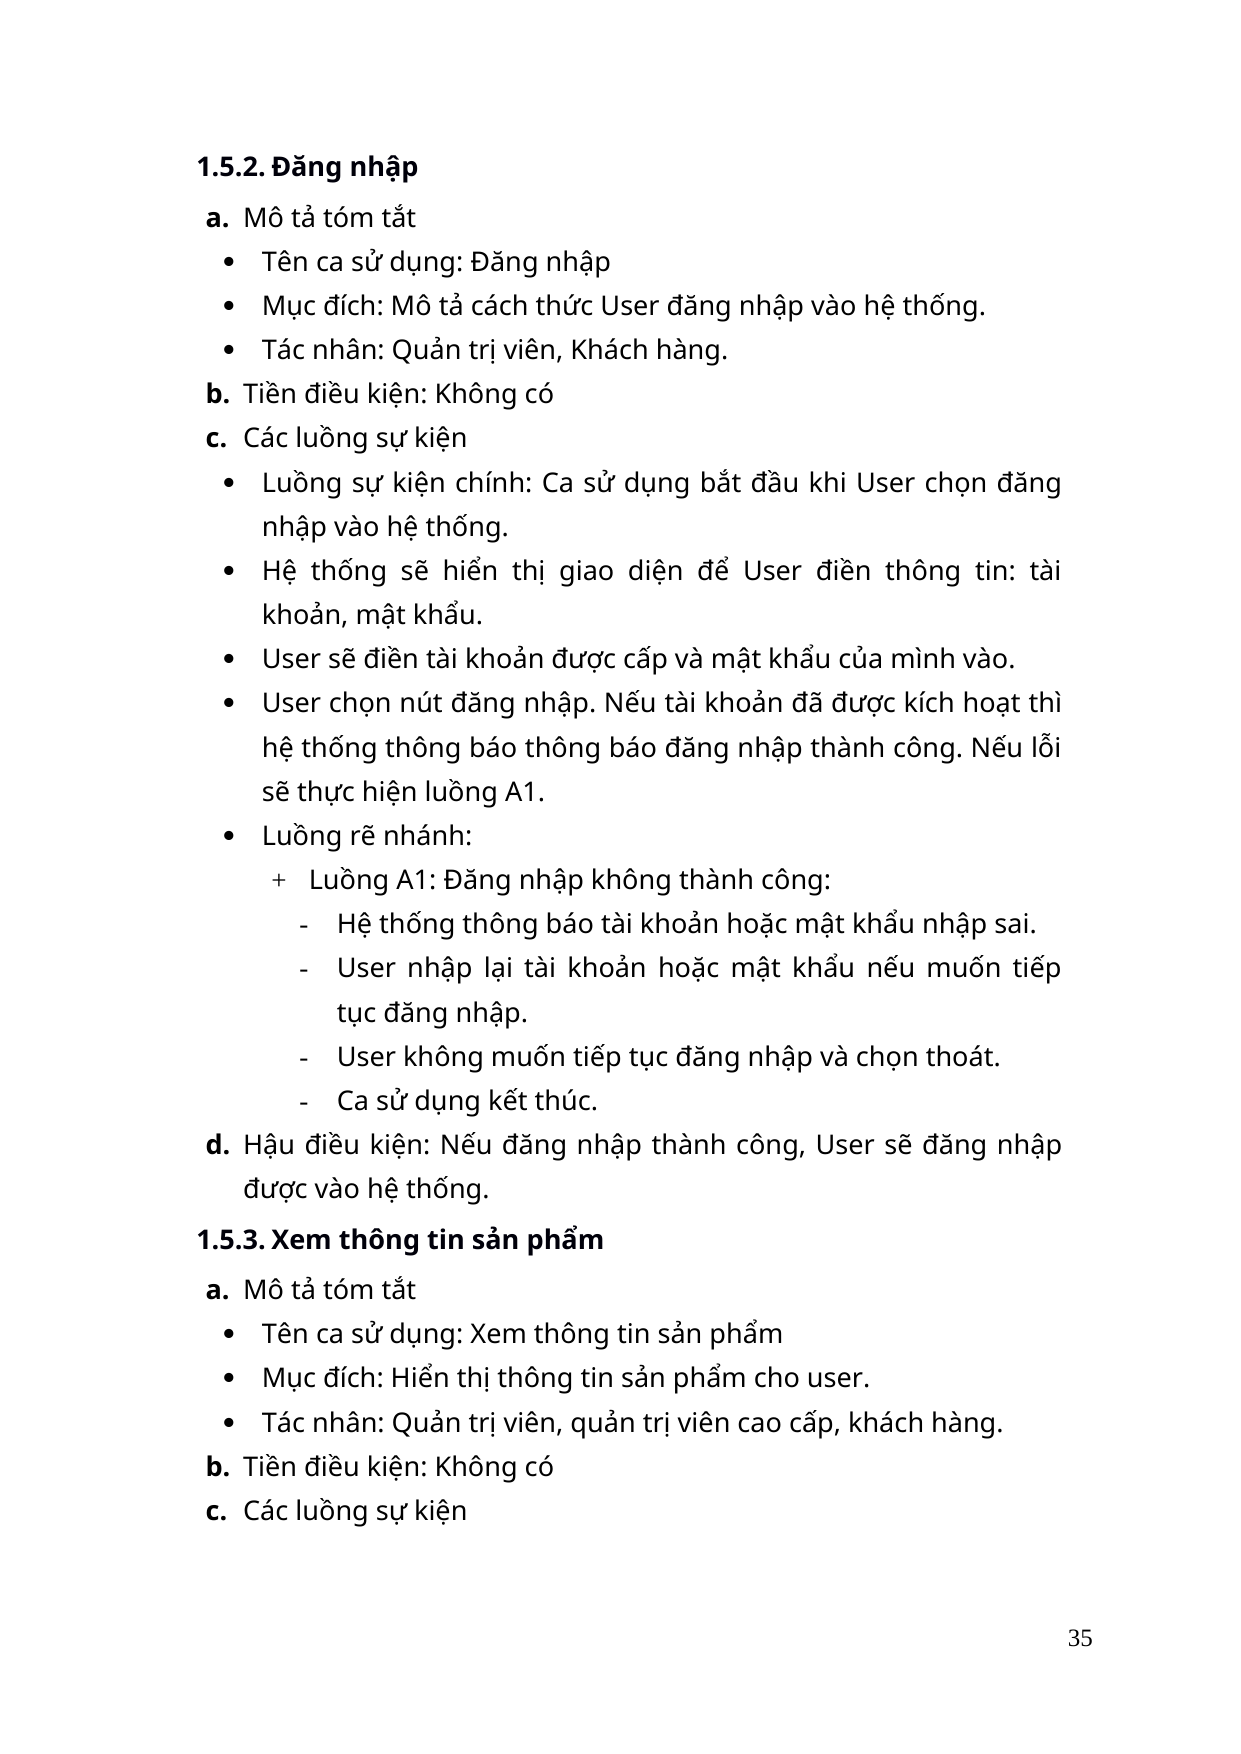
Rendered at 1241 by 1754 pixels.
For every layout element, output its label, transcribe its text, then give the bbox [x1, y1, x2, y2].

list Các luồng sự kiện [205, 419, 1063, 456]
subtitle Xem thông tin sản phẩm [196, 1220, 1092, 1257]
list Ca sử dụng kết thúc. [299, 1081, 1063, 1118]
list Luồng rẽ nhánh: [224, 816, 1063, 853]
list Tiền điều kiện: Không có [205, 375, 1063, 412]
list Tác nhân: Quản trị viên, Khách hàng. [224, 331, 1063, 367]
list Luồng sự kiện chính: Ca sử dụng bắt đầu khi User chọn đăng nhập vào hệ thống. [224, 463, 1063, 544]
subtitle Đăng nhập [196, 148, 1092, 184]
list Hệ thống sẽ hiển thị giao diện để User điền thông tin: tài khoản, mật khẩu. [224, 551, 1063, 632]
list Mục đích: Hiển thị thông tin sản phẩm cho user. [224, 1359, 1063, 1396]
list Hậu điều kiện: Nếu đăng nhập thành công, User sẽ đăng nhập được vào hệ thống. [205, 1126, 1063, 1207]
list User không muốn tiếp tục đăng nhập và chọn thoát. [299, 1037, 1063, 1074]
list User sẽ điền tài khoản được cấp và mật khẩu của mình vào. [224, 640, 1063, 677]
list Các luồng sự kiện [205, 1491, 1063, 1528]
list Tác nhân: Quản trị viên, quản trị viên cao cấp, khách hàng. [224, 1403, 1063, 1440]
list Mục đích: Mô tả cách thức User đăng nhập vào hệ thống. [224, 286, 1063, 323]
list Mô tả tóm tắt [205, 1271, 1063, 1307]
list Tiền điều kiện: Không có [205, 1447, 1063, 1484]
list Luồng A1: Đăng nhập không thành công: [271, 861, 1063, 897]
list User nhập lại tài khoản hoặc mật khẩu nếu muốn tiếp tục đăng nhập. [299, 949, 1063, 1030]
list Hệ thống thông báo tài khoản hoặc mật khẩu nhập sai. [299, 905, 1063, 942]
list User chọn nút đăng nhập. Nếu tài khoản đã được kích hoạt thì hệ thống thông báo thông báo đăng nhập thành công. Nếu lỗi sẽ thực hiện luồng A1. [224, 684, 1063, 809]
list Tên ca sử dụng: Xem thông tin sản phẩm [224, 1315, 1063, 1352]
list Tên ca sử dụng: Đăng nhập [224, 242, 1063, 279]
list Mô tả tóm tắt [205, 198, 1063, 235]
